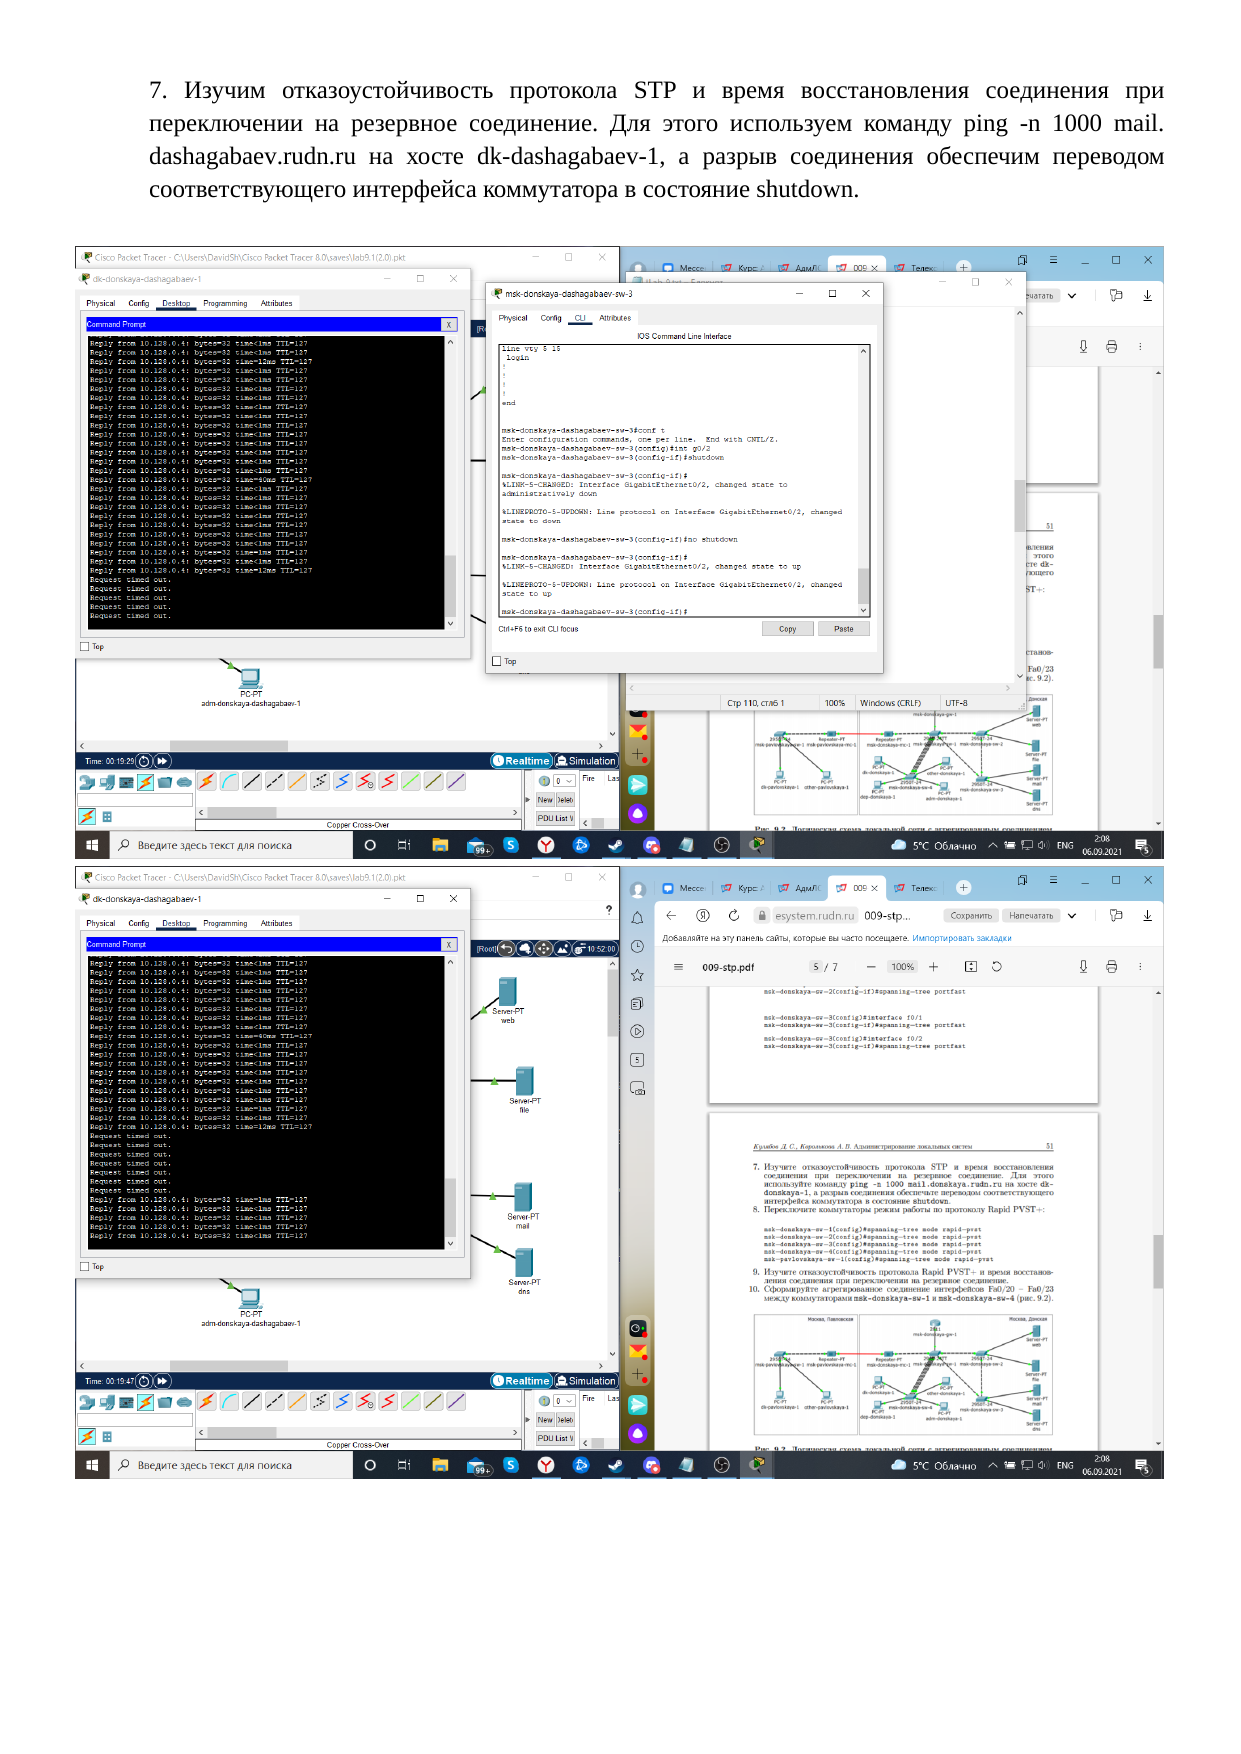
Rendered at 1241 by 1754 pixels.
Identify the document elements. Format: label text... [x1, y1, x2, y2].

text 7. Изучим отказоустойчивость протокола STP и время восстановления соединения при переключении на резервное соединение. Для этого используем команду ping -n 1000 mail. dashagabaev.rudn.ru на хосте dk-dashagabaev-1, а разрыв соединения обеспечим переводом соответствующего интерфейса коммутатора в состояние shutdown. [149, 75, 1165, 203]
picture [75, 246, 1164, 859]
picture [75, 866, 1164, 1479]
